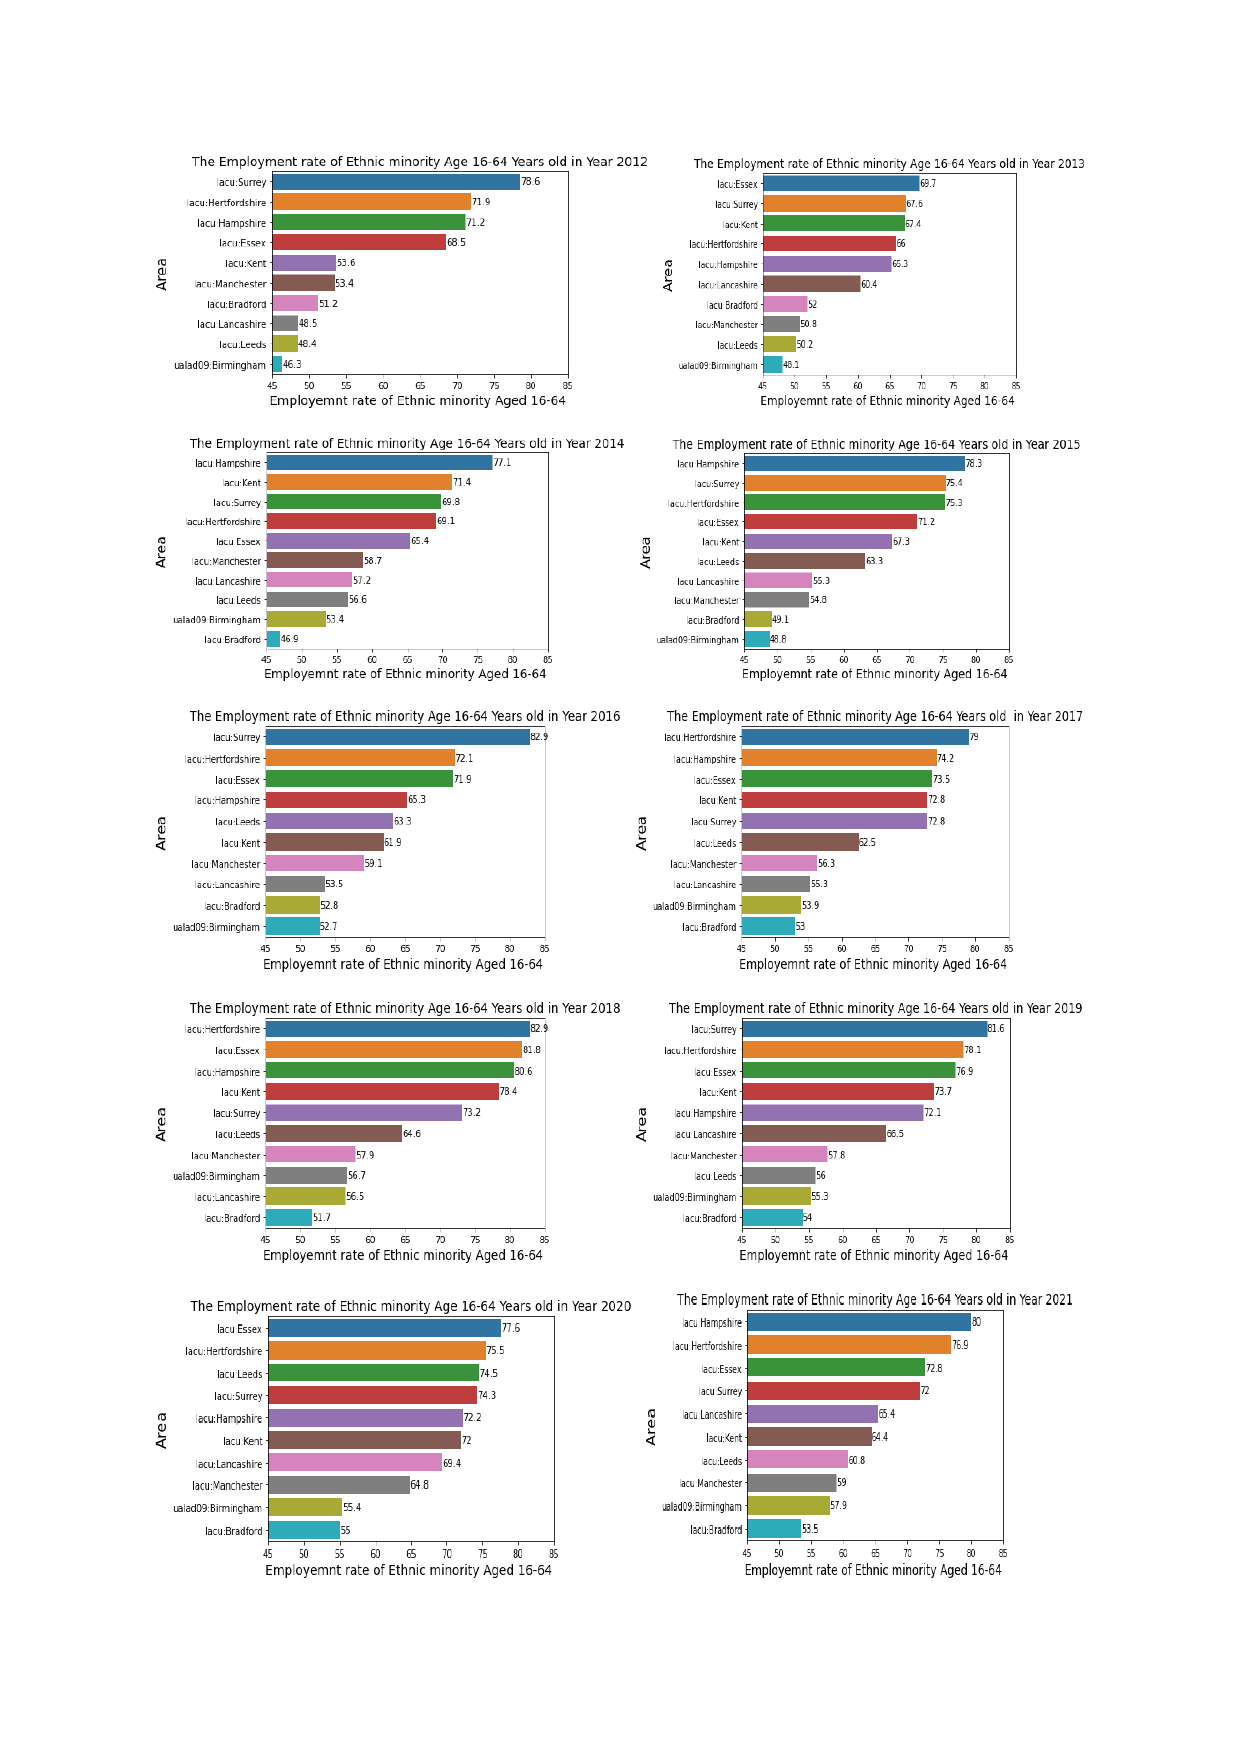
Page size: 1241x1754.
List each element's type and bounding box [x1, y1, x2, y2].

picture [150, 150, 654, 413]
picture [150, 1293, 637, 1585]
picture [150, 431, 630, 686]
picture [635, 432, 1085, 686]
picture [658, 152, 1090, 413]
picture [631, 995, 1088, 1268]
picture [150, 703, 626, 977]
picture [631, 704, 1088, 977]
picture [641, 1286, 1078, 1585]
picture [150, 995, 626, 1268]
